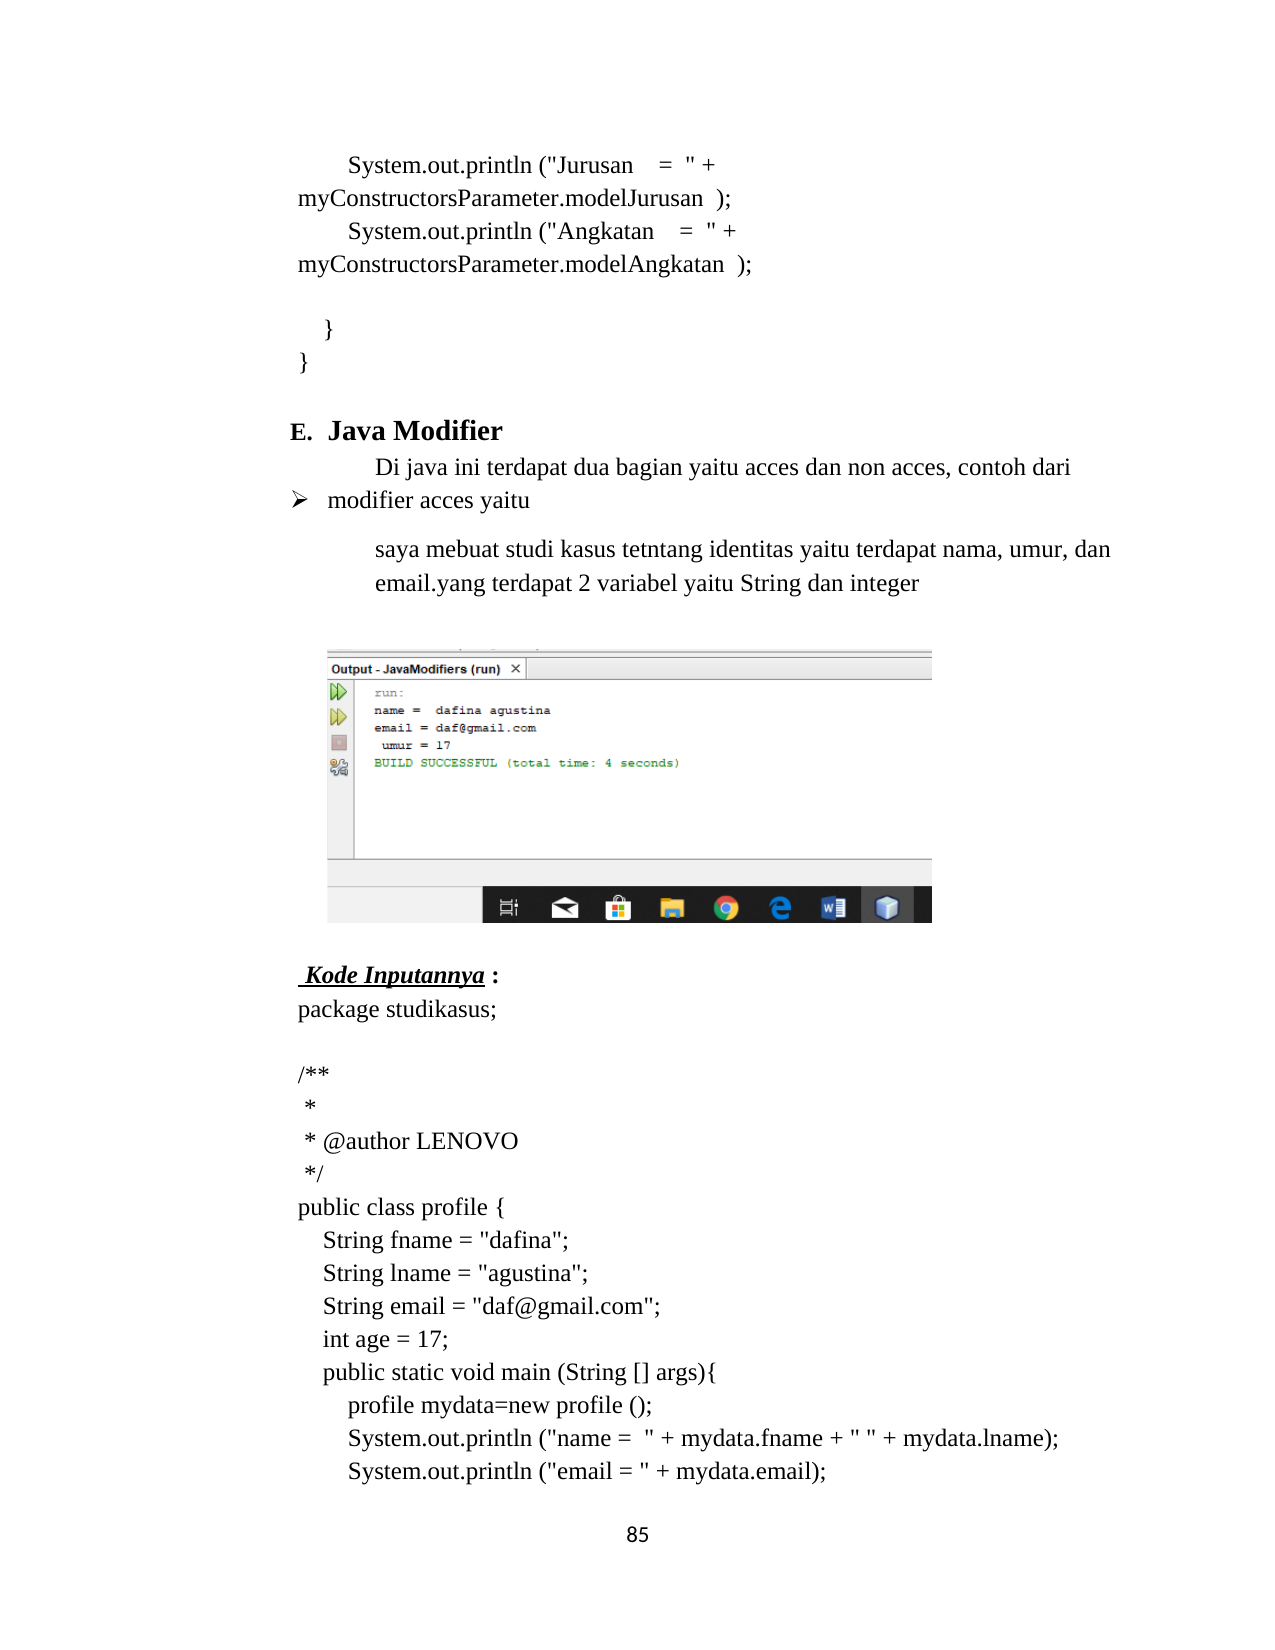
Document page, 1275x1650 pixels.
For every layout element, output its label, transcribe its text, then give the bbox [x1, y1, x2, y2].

list Di java ini terdapat dua bagian yaitu acces dan non acces, contoh dari [298, 452, 1125, 481]
list String lname = "agustina"; [298, 1258, 1125, 1287]
list System.out.println ("Angkatan = " + myConstructorsParameter.modelAngkatan ); [298, 216, 1125, 278]
list public static void main (String [] args){ [298, 1357, 1125, 1386]
list modifier acces yaitu [290, 485, 1125, 514]
list System.out.println ("Jurusan = " + myConstructorsParameter.modelJurusan ); [298, 150, 1125, 212]
list /** [298, 1060, 1125, 1089]
list profile mydata=new profile (); [298, 1390, 1125, 1419]
list System.out.println ("name = " + mydata.fname + " " + mydata.lname); [298, 1423, 1125, 1452]
list String email = "daf@gmail.com"; [298, 1291, 1125, 1320]
list int age = 17; [298, 1324, 1125, 1353]
list System.out.println ("email = " + mydata.email); [298, 1456, 1125, 1485]
list * @author LENOVO [298, 1126, 1125, 1155]
list package studikasus; [298, 994, 1125, 1023]
list */ [298, 1159, 1125, 1188]
list String fname = "dafina"; [298, 1225, 1125, 1254]
text saya mebuat studi kasus tetntang identitas yaitu terdapat nama, umur, dan email.yang terdapat 2 variabel yaitu String dan integer [375, 534, 1125, 596]
list public class profile { [298, 1192, 1125, 1221]
list } [298, 314, 1125, 343]
list Kode Inputannya : [298, 960, 1125, 989]
list } [298, 347, 1125, 376]
list Java Modifier [290, 413, 1125, 447]
picture [327, 649, 932, 923]
list * [298, 1093, 1125, 1122]
